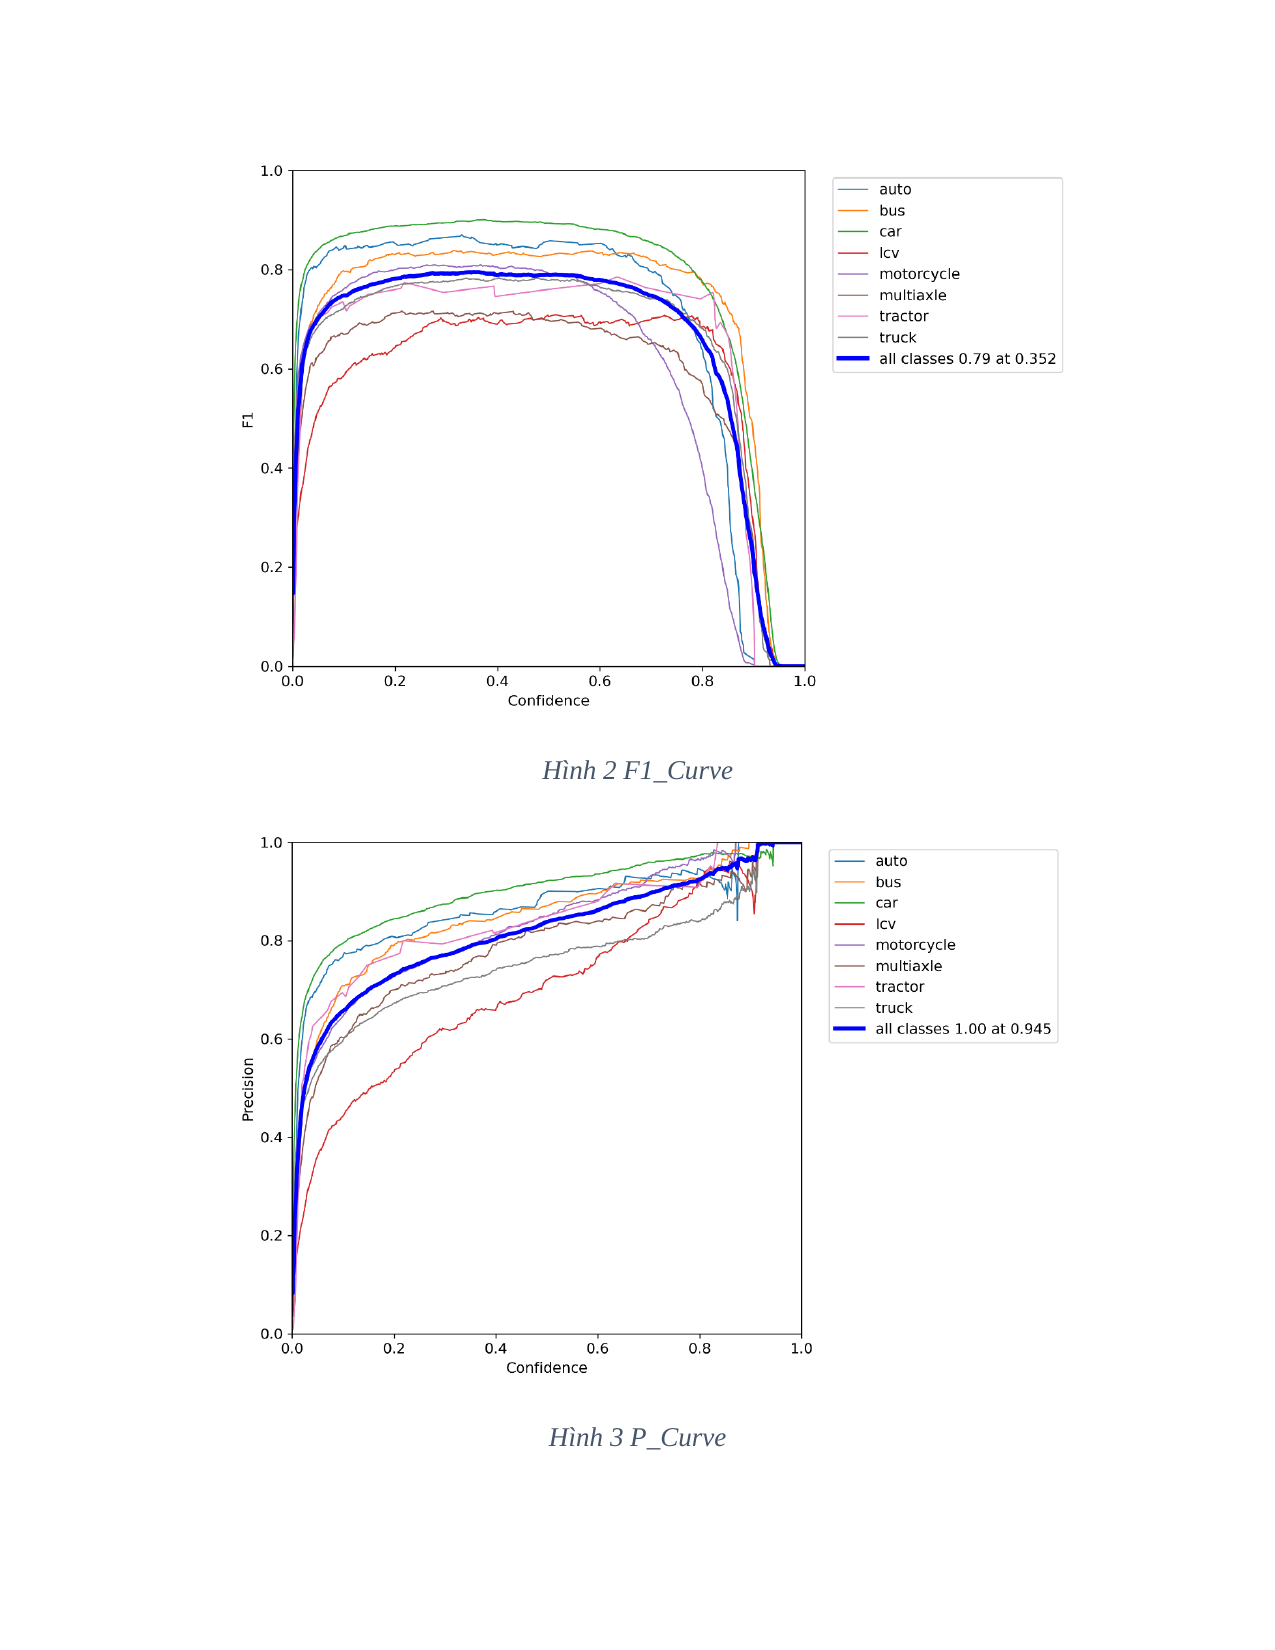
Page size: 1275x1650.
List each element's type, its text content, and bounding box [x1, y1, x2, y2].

text Hình 2 F1_Curve [150, 754, 1125, 786]
picture [225, 821, 1079, 1391]
text Hình 3 P_Curve [150, 1421, 1125, 1452]
picture [225, 150, 1084, 724]
